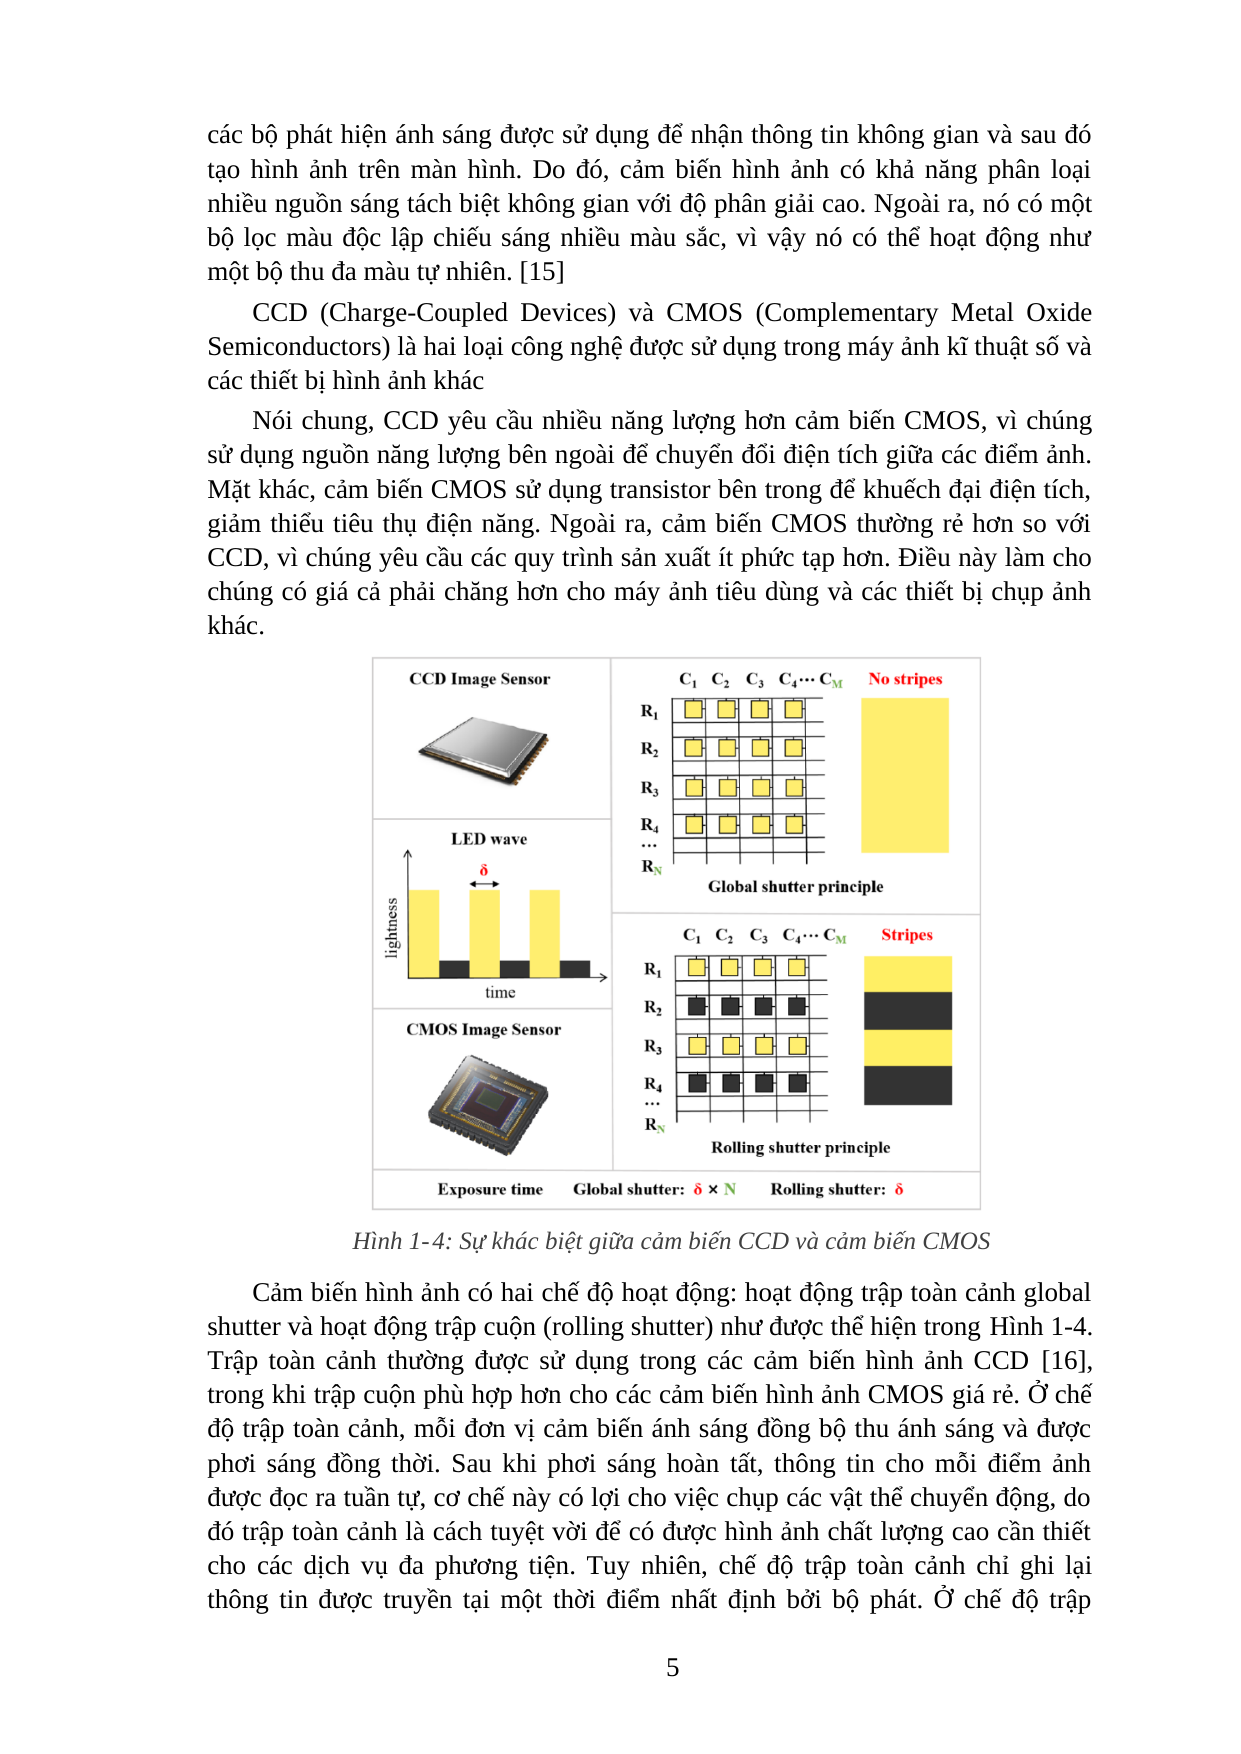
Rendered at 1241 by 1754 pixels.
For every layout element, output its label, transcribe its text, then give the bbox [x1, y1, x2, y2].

picture [365, 649, 987, 1217]
text Nói chung, CCD yêu cầu nhiều năng lượng hơn cảm biến CMOS, vì chúng sử dụng nguồn năng lượng bên ngoài để chuyển đổi điện tích giữa các điểm ảnh. Mặt khác, cảm biến CMOS sử dụng transistor bên trong để khuếch đại điện tích, giảm thiểu tiêu thụ điện năng. Ngoài ra, cảm biến CMOS thường rẻ hơn so với CCD, vì chúng yêu cầu các quy trình sản xuất ít phức tạp hơn. Điều này làm cho chúng có giá cả phải chăng hơn cho máy ảnh tiêu dùng và các thiết bị chụp ảnh khác. [207, 404, 1093, 641]
text Hình 1-4: Sự khác biệt giữa cảm biến CCD và cảm biến CMOS [207, 1226, 1093, 1255]
text CCD (Charge-Coupled Devices) và CMOS (Complementary Metal Oxide Semiconductors) là hai loại công nghệ được sử dụng trong máy ảnh kĩ thuật số và các thiết bị hình ảnh khác [207, 296, 1093, 395]
